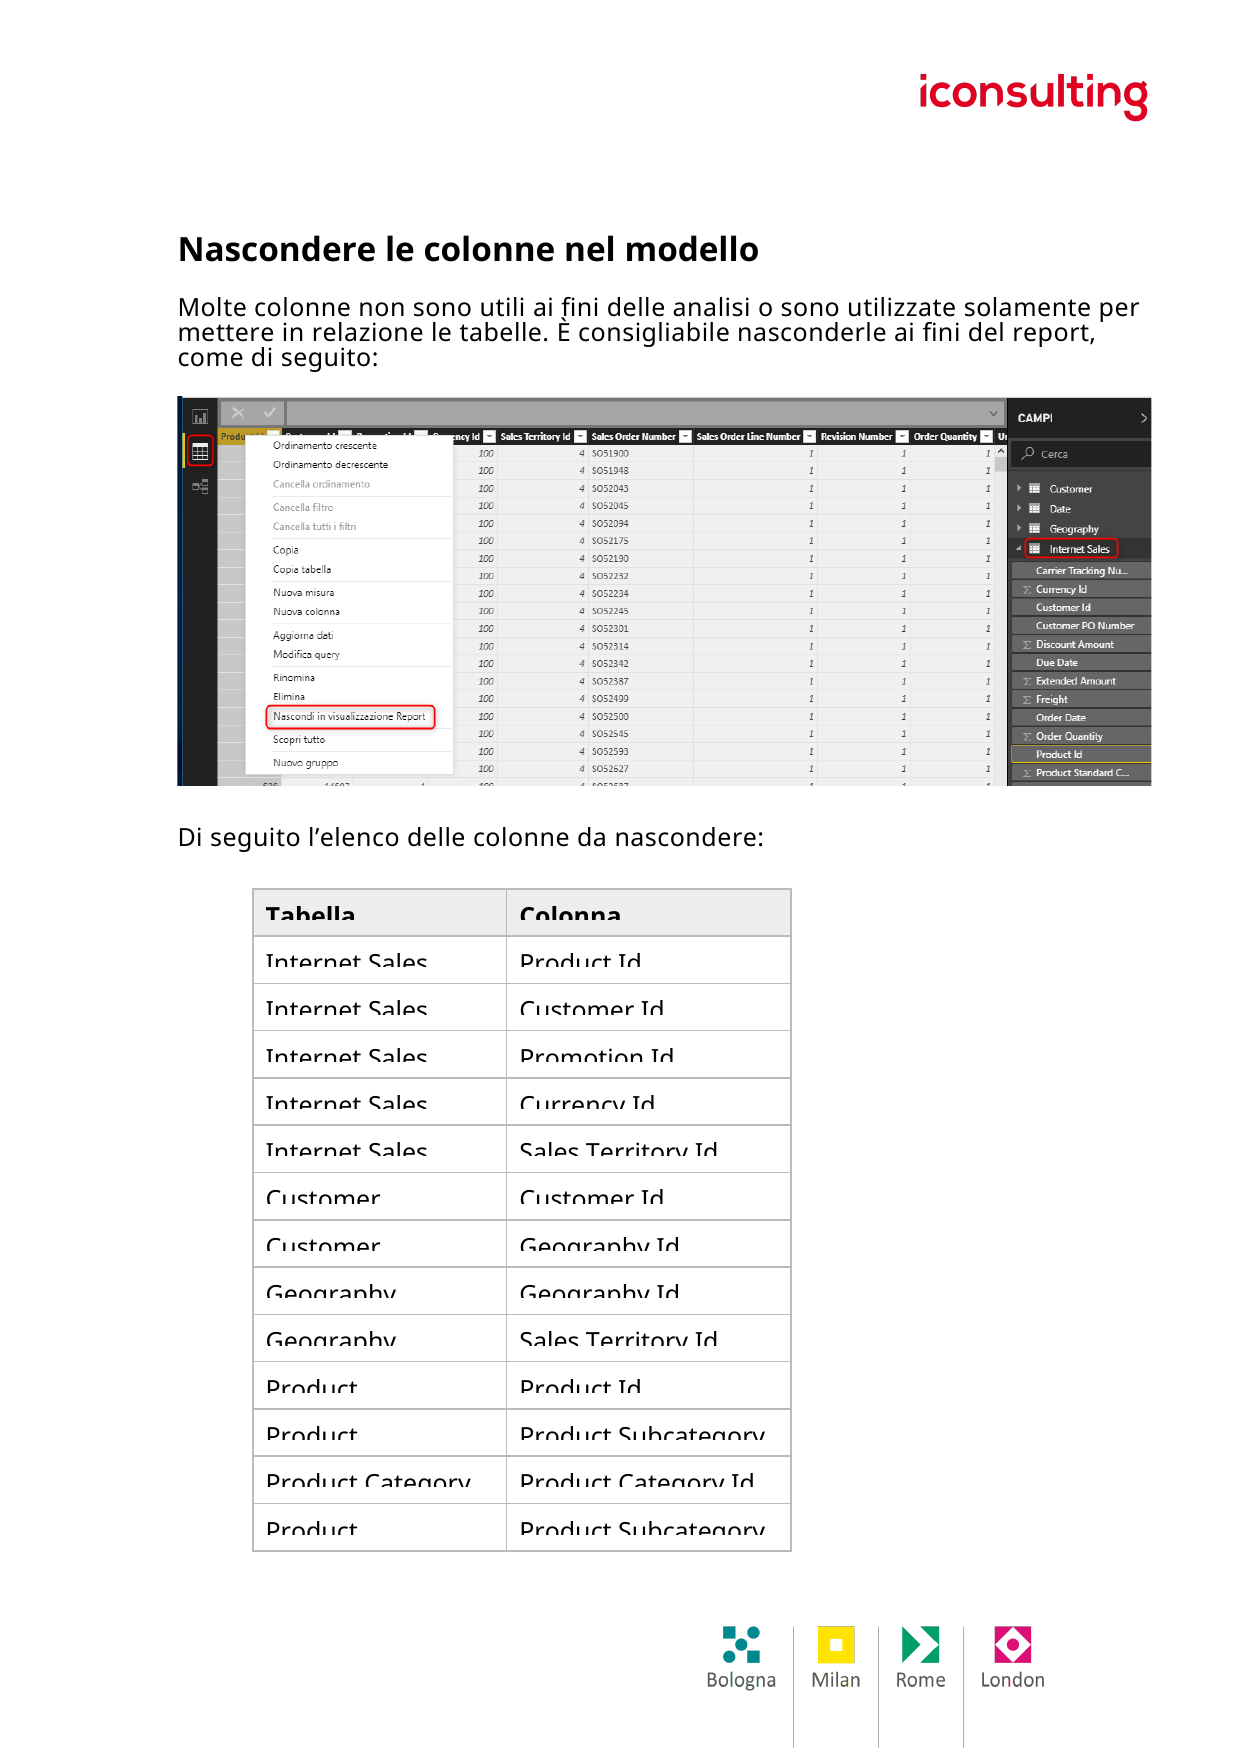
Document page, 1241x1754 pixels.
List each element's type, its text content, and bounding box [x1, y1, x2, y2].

table_cell Product [254, 1410, 506, 1455]
table_cell Geography [254, 1315, 506, 1361]
table_cell Product Subcategory Id [507, 1504, 790, 1550]
table_cell Sales Territory Id [507, 1126, 790, 1172]
table_cell Customer Id [507, 1173, 790, 1219]
table_cell Internet Sales [254, 984, 506, 1030]
table_cell Customer [254, 1221, 506, 1266]
table_header Tabella [254, 890, 506, 935]
table_cell Internet Sales [254, 1126, 506, 1172]
picture [699, 1616, 1053, 1754]
text Di seguito l’elenco delle colonne da nascondere: [177, 820, 1152, 854]
table_cell Product Subcategory [254, 1504, 506, 1550]
subtitle Nascondere le colonne nel modello [177, 226, 1152, 271]
table_cell Promotion Id [507, 1031, 790, 1077]
table_cell Product [254, 1362, 506, 1408]
table_cell Internet Sales [254, 937, 506, 982]
table_header Colonna [507, 890, 790, 935]
table_cell Customer Id [507, 984, 790, 1030]
table_cell Geography Id [507, 1268, 790, 1313]
table_cell Internet Sales [254, 1031, 506, 1077]
table_cell Sales Territory Id [507, 1315, 790, 1361]
table_cell Currency Id [507, 1079, 790, 1124]
table_cell Geography [254, 1268, 506, 1313]
table_cell Product Category Id [507, 1457, 790, 1503]
table_cell Customer [254, 1173, 506, 1219]
table_cell Product Category [254, 1457, 506, 1503]
picture [177, 396, 1152, 786]
table_cell Product Id [507, 1362, 790, 1408]
table_cell Product Subcategory Id [507, 1410, 790, 1455]
text Molte colonne non sono utili ai fini delle analisi o sono utilizzate solamente per mettere in relazione le tabelle. È consigliabile nasconderle ai fini del report, come di seguito: [177, 296, 1152, 371]
table_cell Internet Sales [254, 1079, 506, 1124]
table_cell Geography Id [507, 1221, 790, 1266]
table_cell Product Id [507, 937, 790, 982]
picture [914, 71, 1152, 125]
